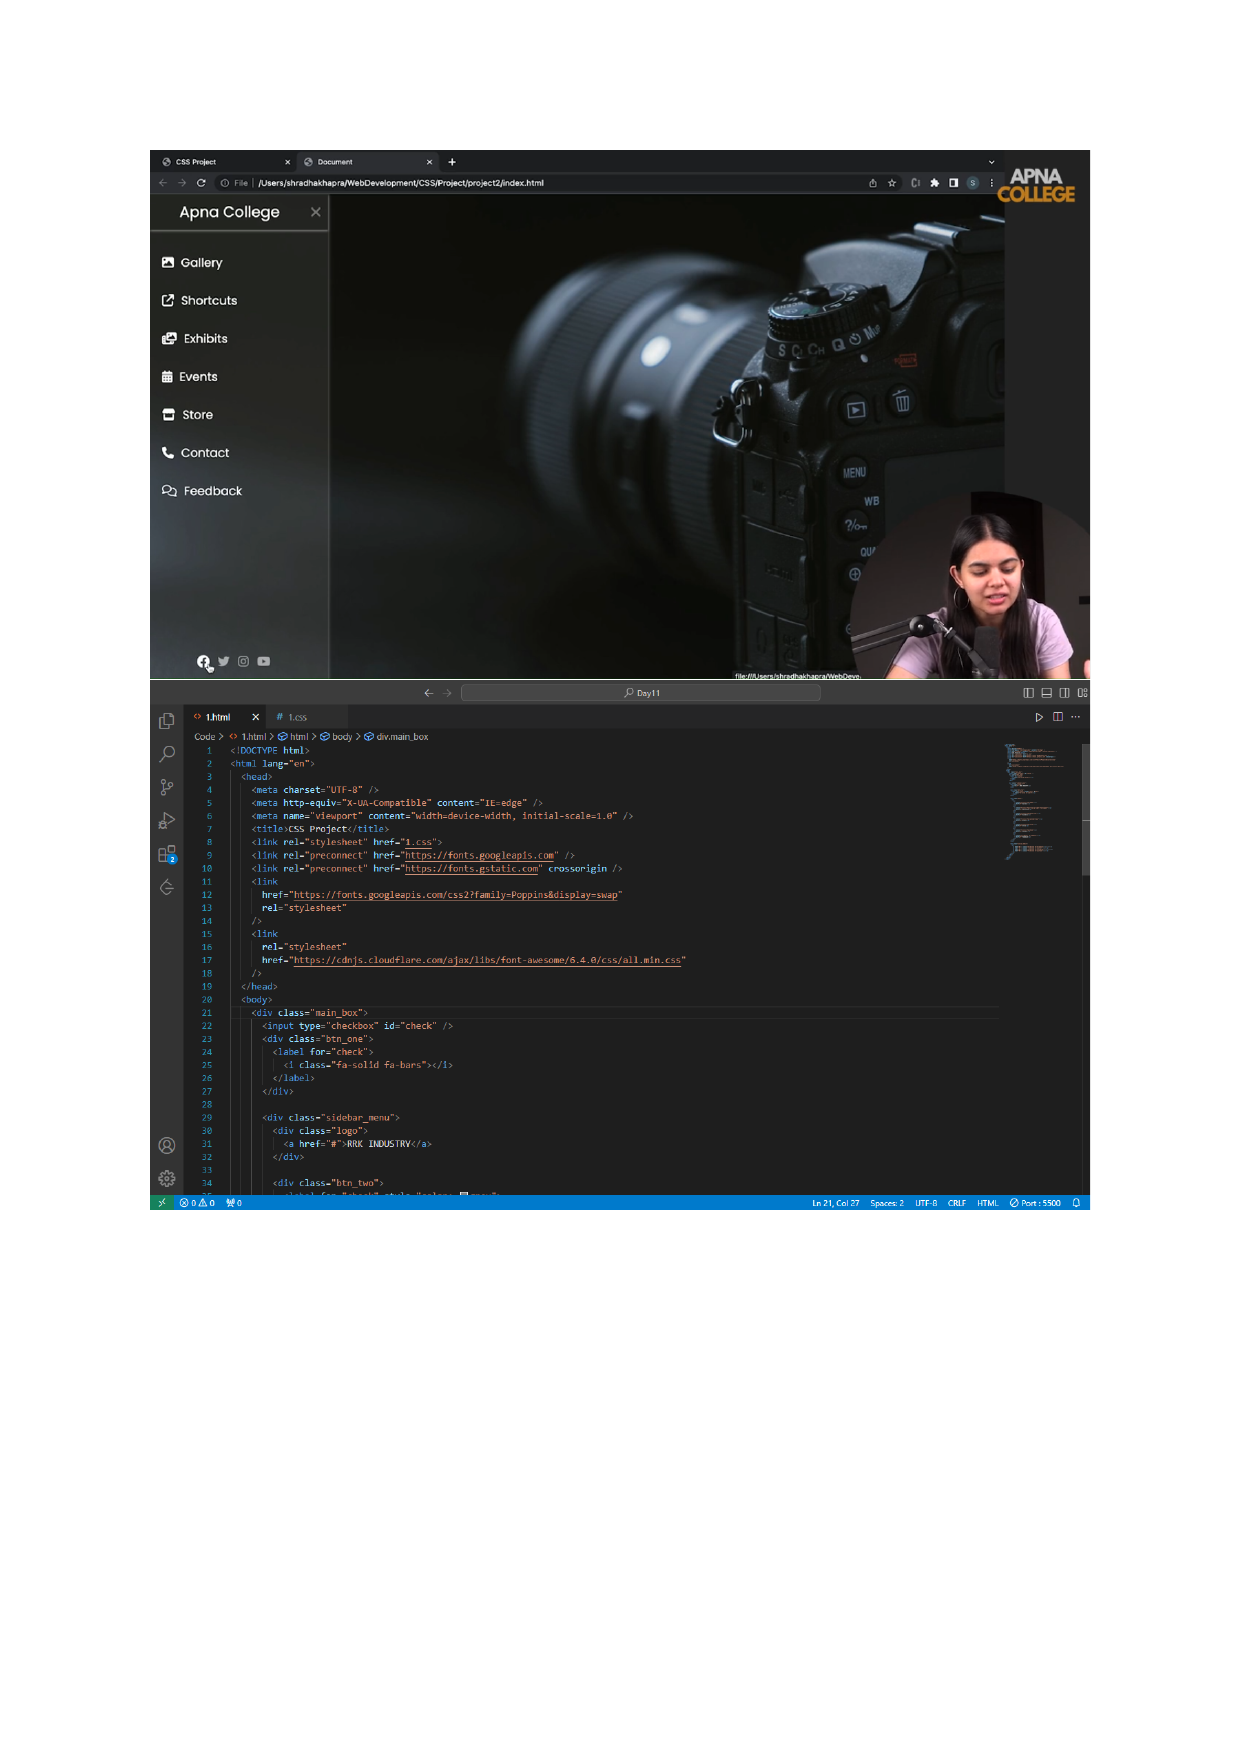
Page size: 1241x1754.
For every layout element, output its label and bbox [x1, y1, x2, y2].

picture [150, 150, 1091, 679]
picture [150, 680, 1091, 1210]
